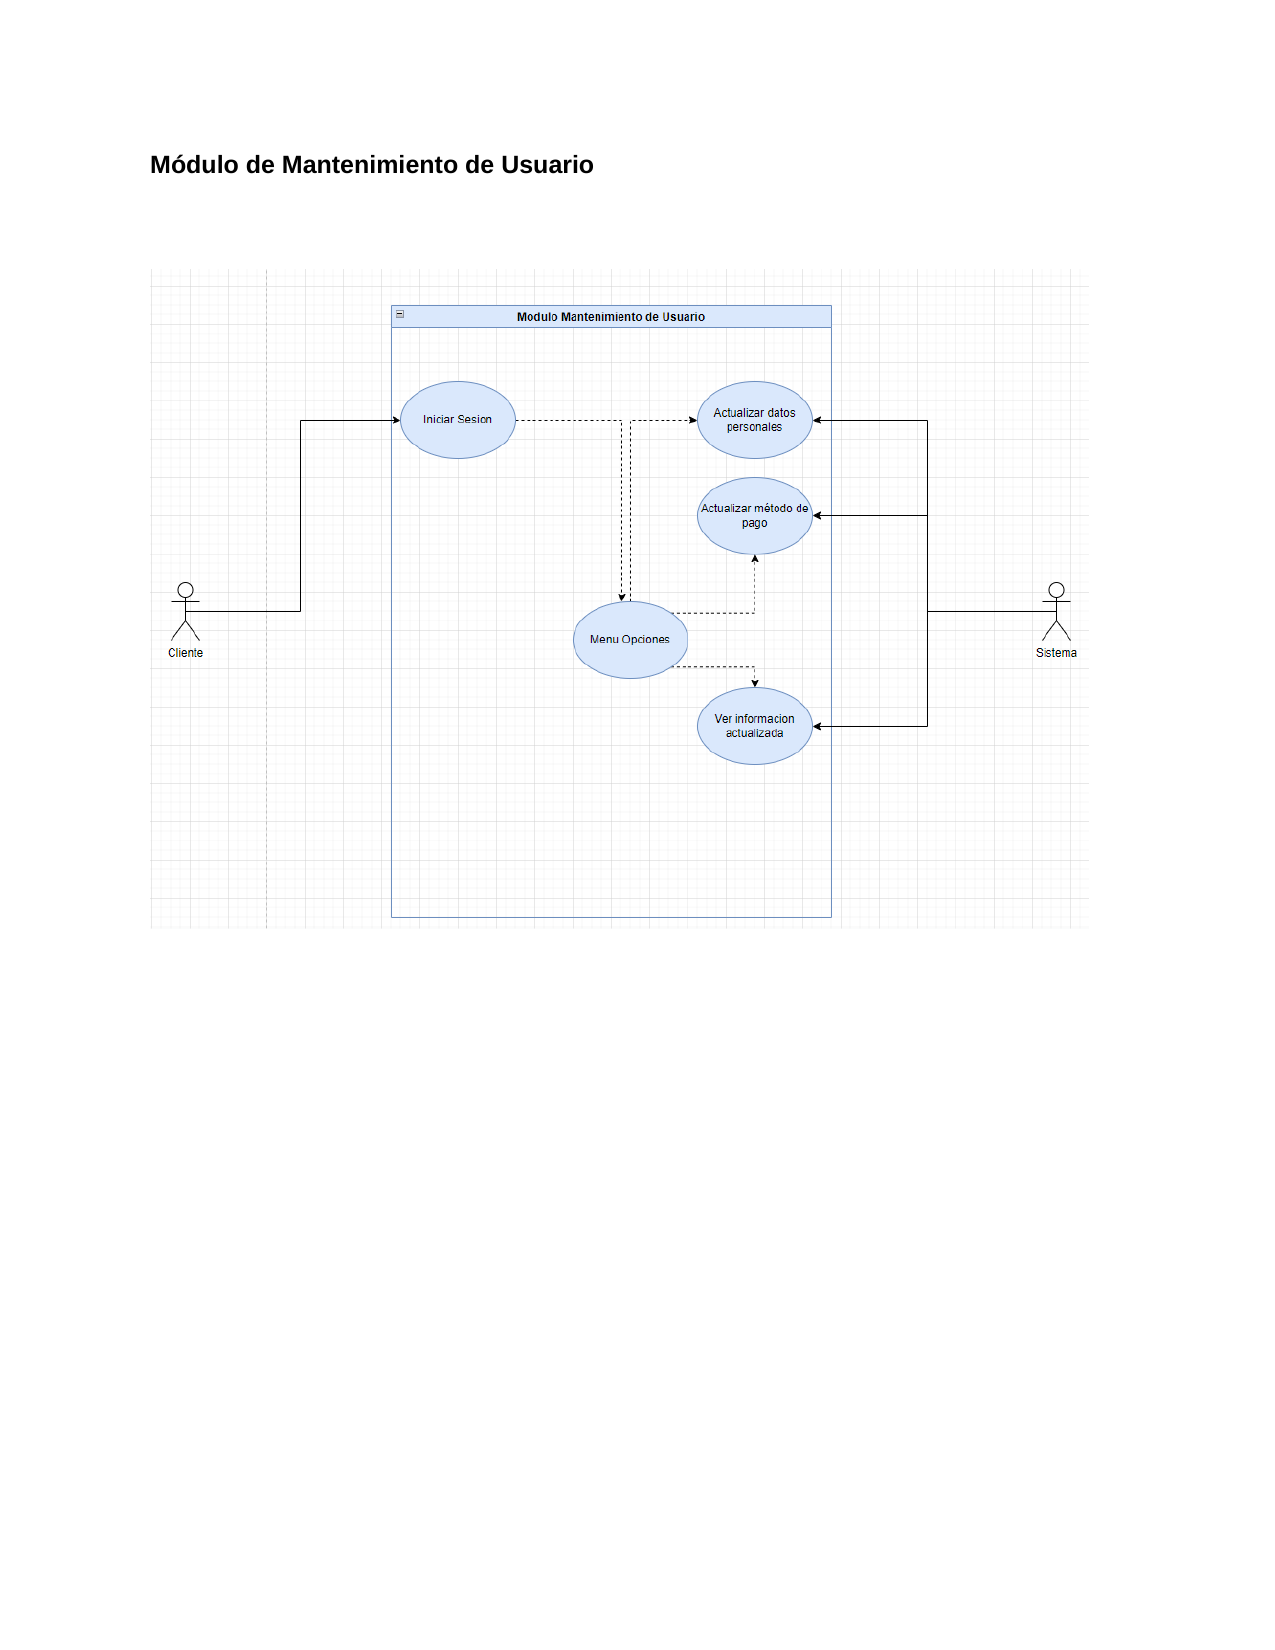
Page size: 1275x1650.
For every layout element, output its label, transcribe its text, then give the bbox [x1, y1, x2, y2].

picture [150, 269, 1089, 929]
text Módulo de Mantenimiento de Usuario [150, 150, 1125, 179]
